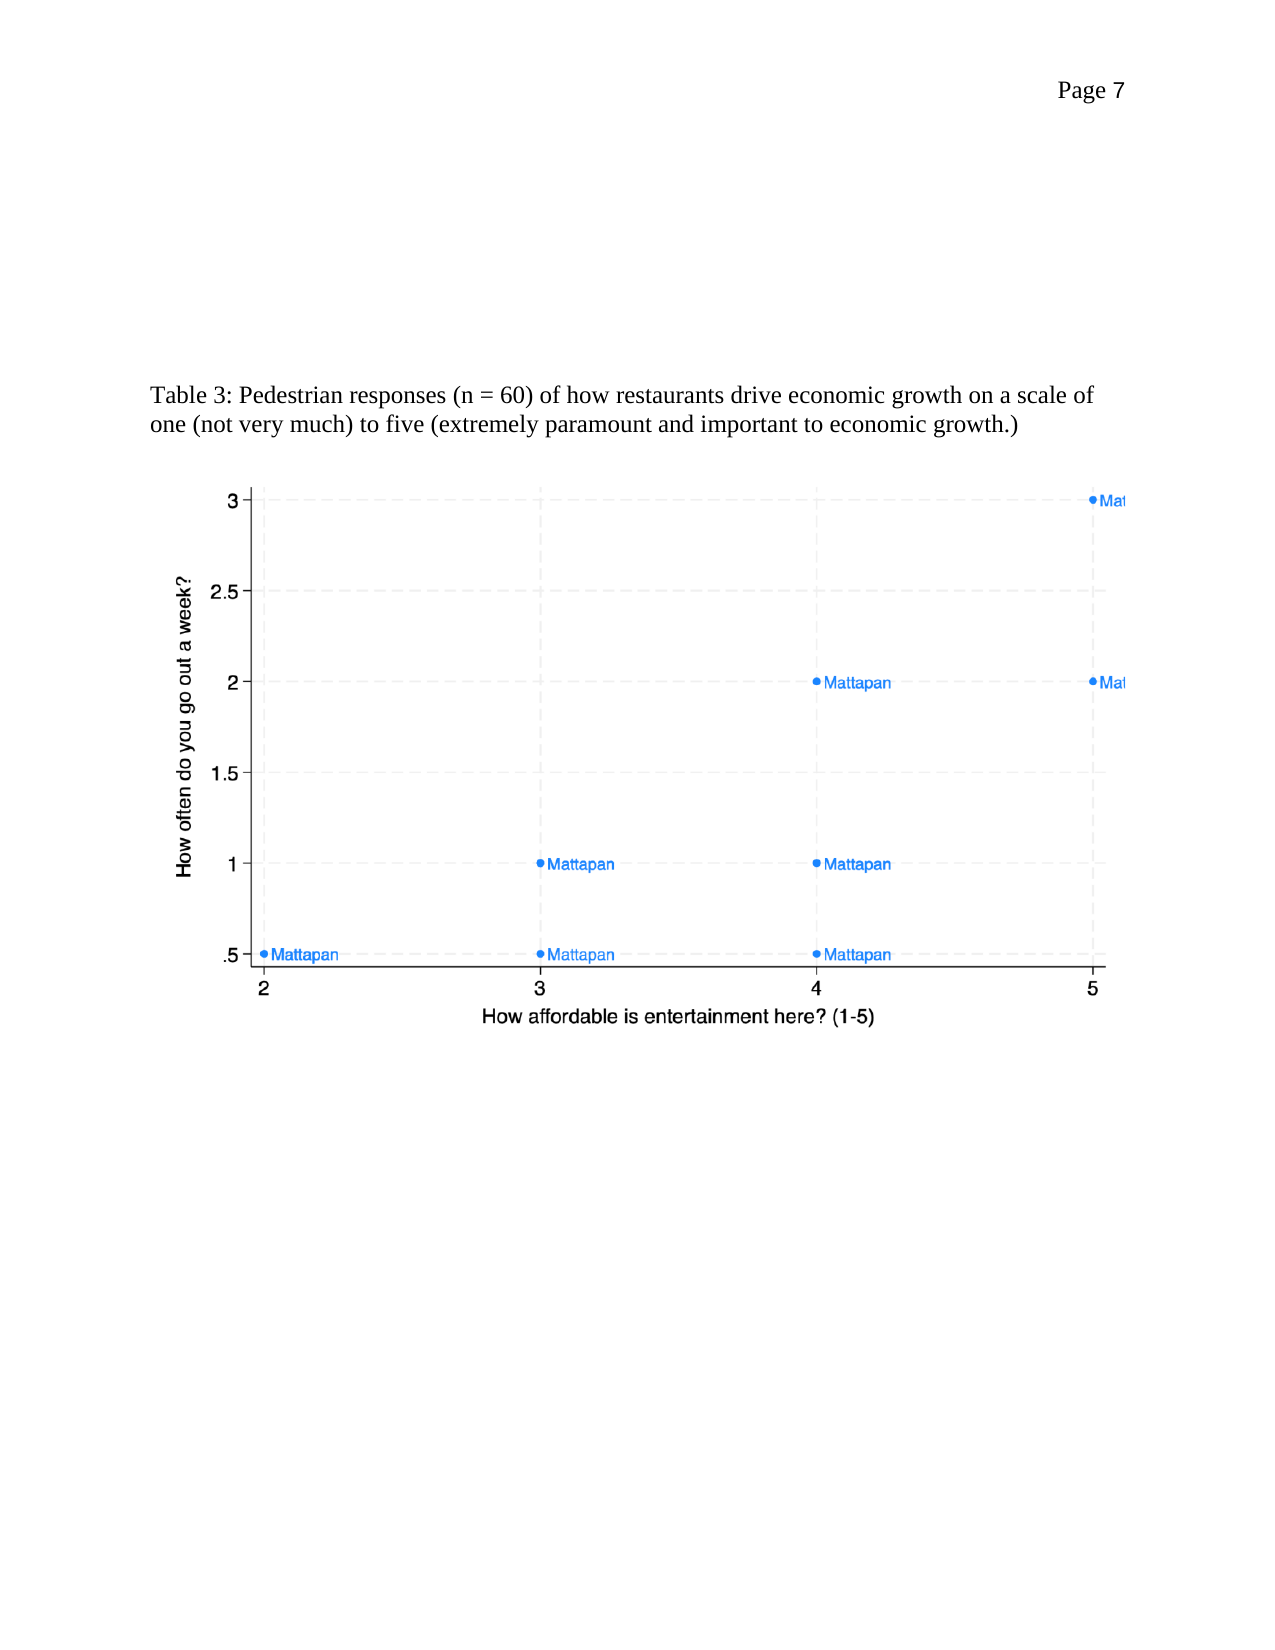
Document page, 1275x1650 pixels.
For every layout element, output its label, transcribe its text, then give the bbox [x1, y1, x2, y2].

text Table 3: Pedestrian responses (n = 60) of how restaurants drive economic growth on a scale of one (not very much) to five (extremely paramount and important to economic growth.) [150, 380, 1125, 437]
picture [150, 466, 1125, 1052]
